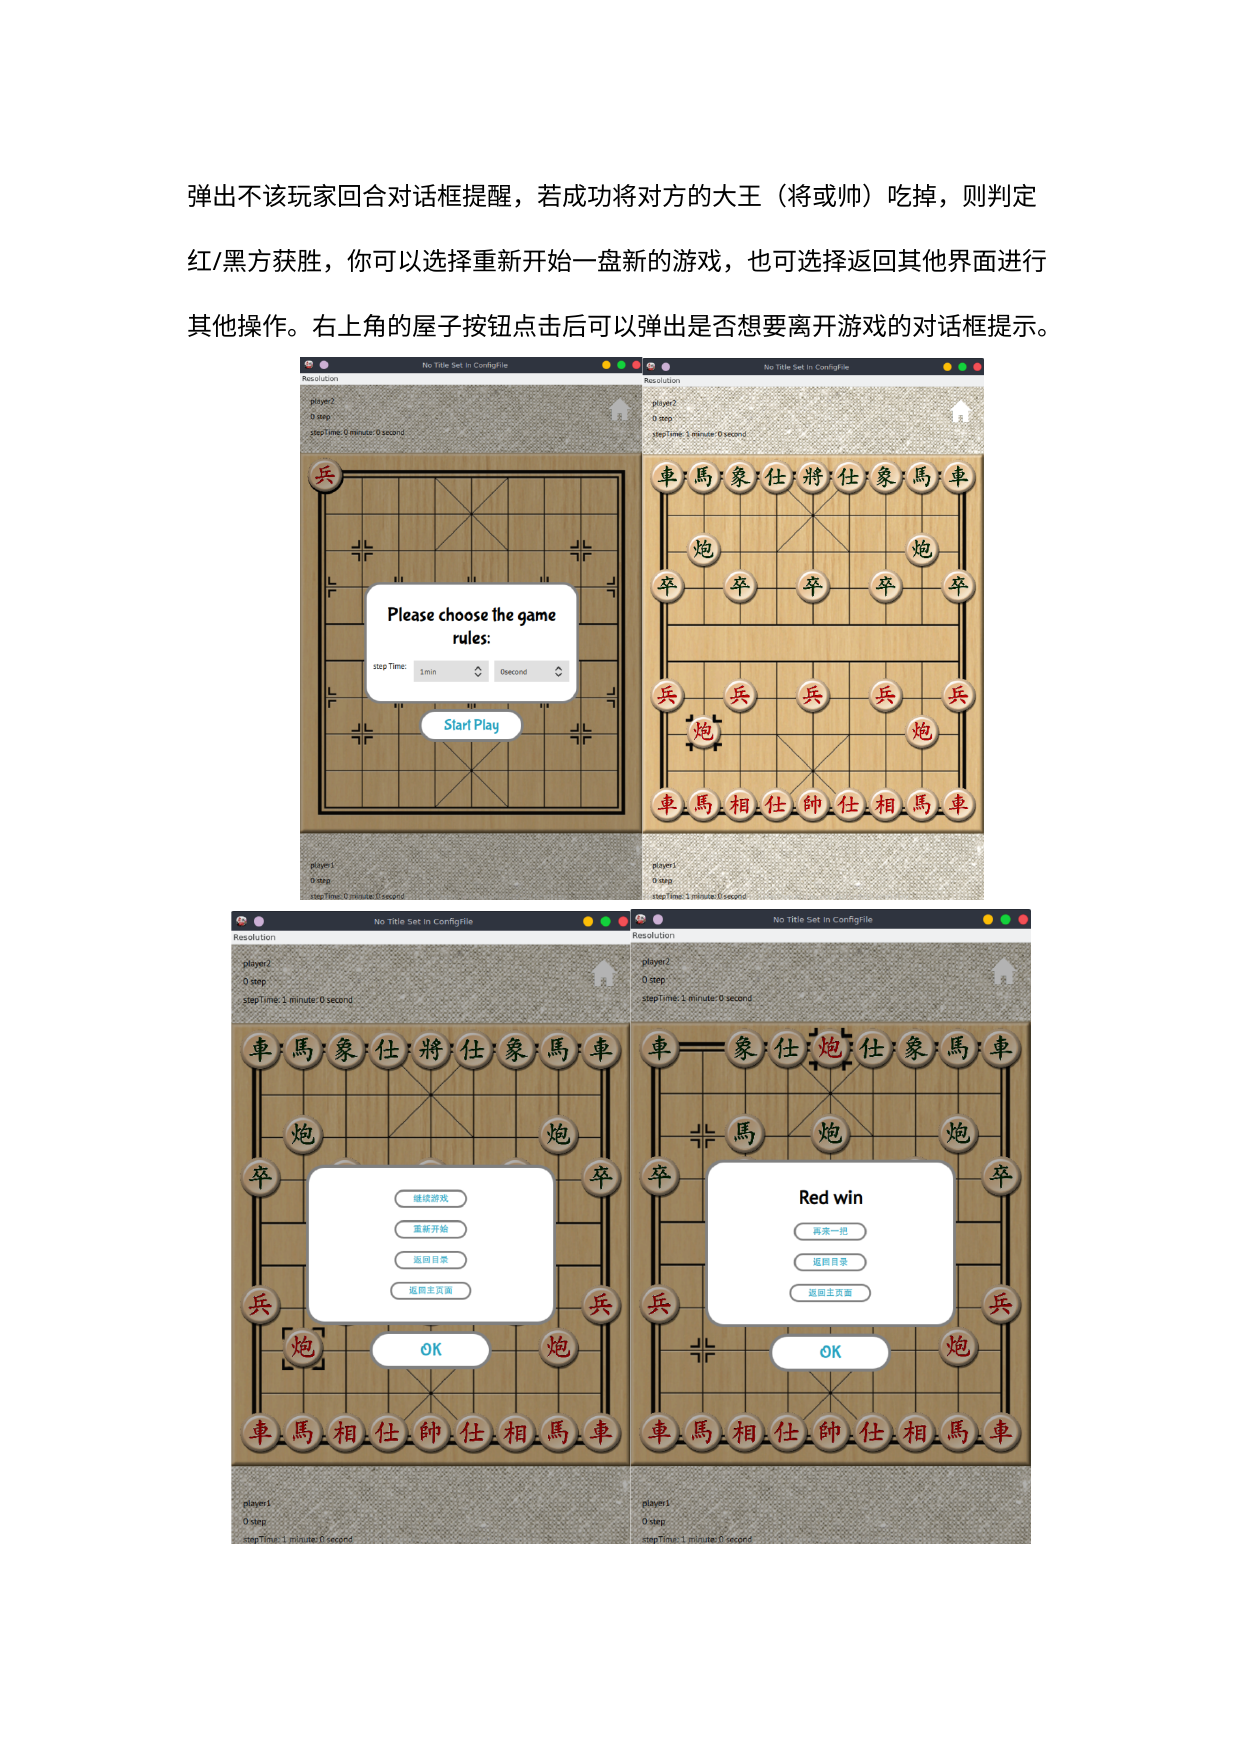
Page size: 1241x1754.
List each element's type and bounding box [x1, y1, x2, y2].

text [187, 162, 1053, 357]
picture [300, 357, 984, 900]
picture [231, 909, 1031, 1544]
